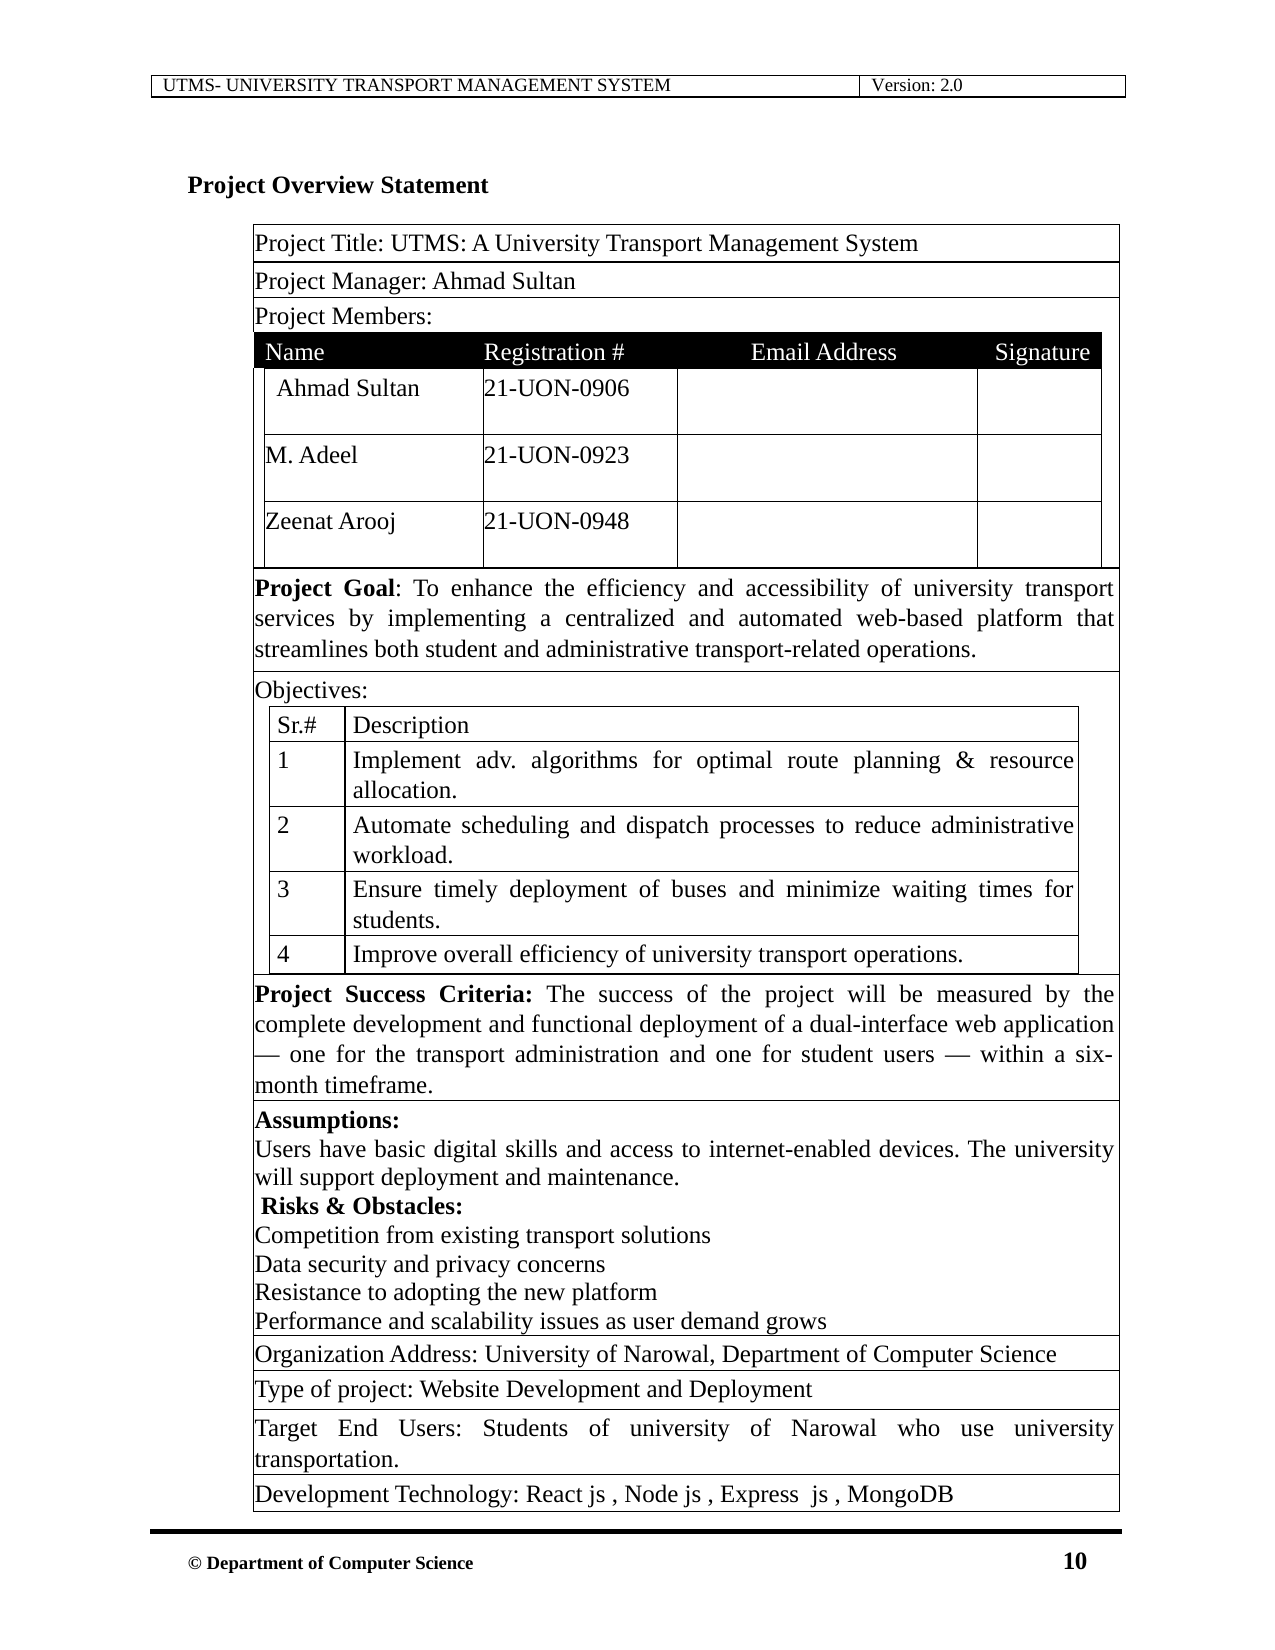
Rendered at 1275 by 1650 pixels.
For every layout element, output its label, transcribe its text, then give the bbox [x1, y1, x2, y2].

table_cell Zeenat Arooj [265, 502, 483, 567]
table_cell 21-UON-0948 [484, 502, 677, 567]
table_cell Organization Address: University of Narowal, Department of Computer Science [254, 1336, 1119, 1370]
table_cell [678, 502, 977, 567]
table_cell Development Technology: React js , Node js , Express js , MongoDB [254, 1475, 1119, 1511]
table_cell Project Members: [254, 298, 1119, 332]
table_cell Project Manager: Ahmad Sultan [254, 263, 1119, 297]
table_cell Project Goal: To enhance the efficiency and accessibility of university transport services by implementing a centralized and automated web-based platform that streamlines both student and administrative transport-related operations. [254, 569, 1119, 671]
table_cell Registration # [483, 334, 677, 368]
table_cell 21-UON-0906 [484, 369, 677, 434]
table_cell Objectives: [254, 672, 1119, 974]
text Project Overview Statement [187, 170, 1125, 199]
table_cell [978, 369, 1101, 434]
table_cell [678, 369, 977, 434]
table_cell Type of project: Website Development and Deployment [254, 1371, 1119, 1409]
table_header Project Title: UTMS: A University Transport Management System [254, 225, 1119, 261]
table_cell [254, 368, 264, 567]
table_cell Ahmad Sultan [265, 369, 483, 434]
table_cell Name [264, 332, 483, 368]
table_cell [978, 435, 1101, 501]
table_cell Project Success Criteria: The success of the project will be measured by the complete development and functional deployment of a dual-interface web application — one for the transport administration and one for student users — within a six-month timeframe. [254, 975, 1119, 1100]
table_cell M. Adeel [265, 435, 483, 501]
table_cell 21-UON-0923 [484, 435, 677, 501]
table_cell Email Address Signature [678, 332, 1101, 368]
table_cell [254, 332, 264, 368]
table_cell [1102, 332, 1119, 567]
table_cell [678, 435, 977, 501]
table_cell [978, 502, 1101, 567]
table_cell Assumptions: Users have basic digital skills and access to internet-enabled devices. The university will support deployment and maintenance. Risks & Obstacles: Competition from existing transport solutions Data security and privacy concerns Resistance to adopting the new platform Performance and scalability issues as user demand grows [254, 1101, 1119, 1335]
table_cell Target End Users: Students of university of Narowal who use university transportation. [254, 1410, 1119, 1474]
